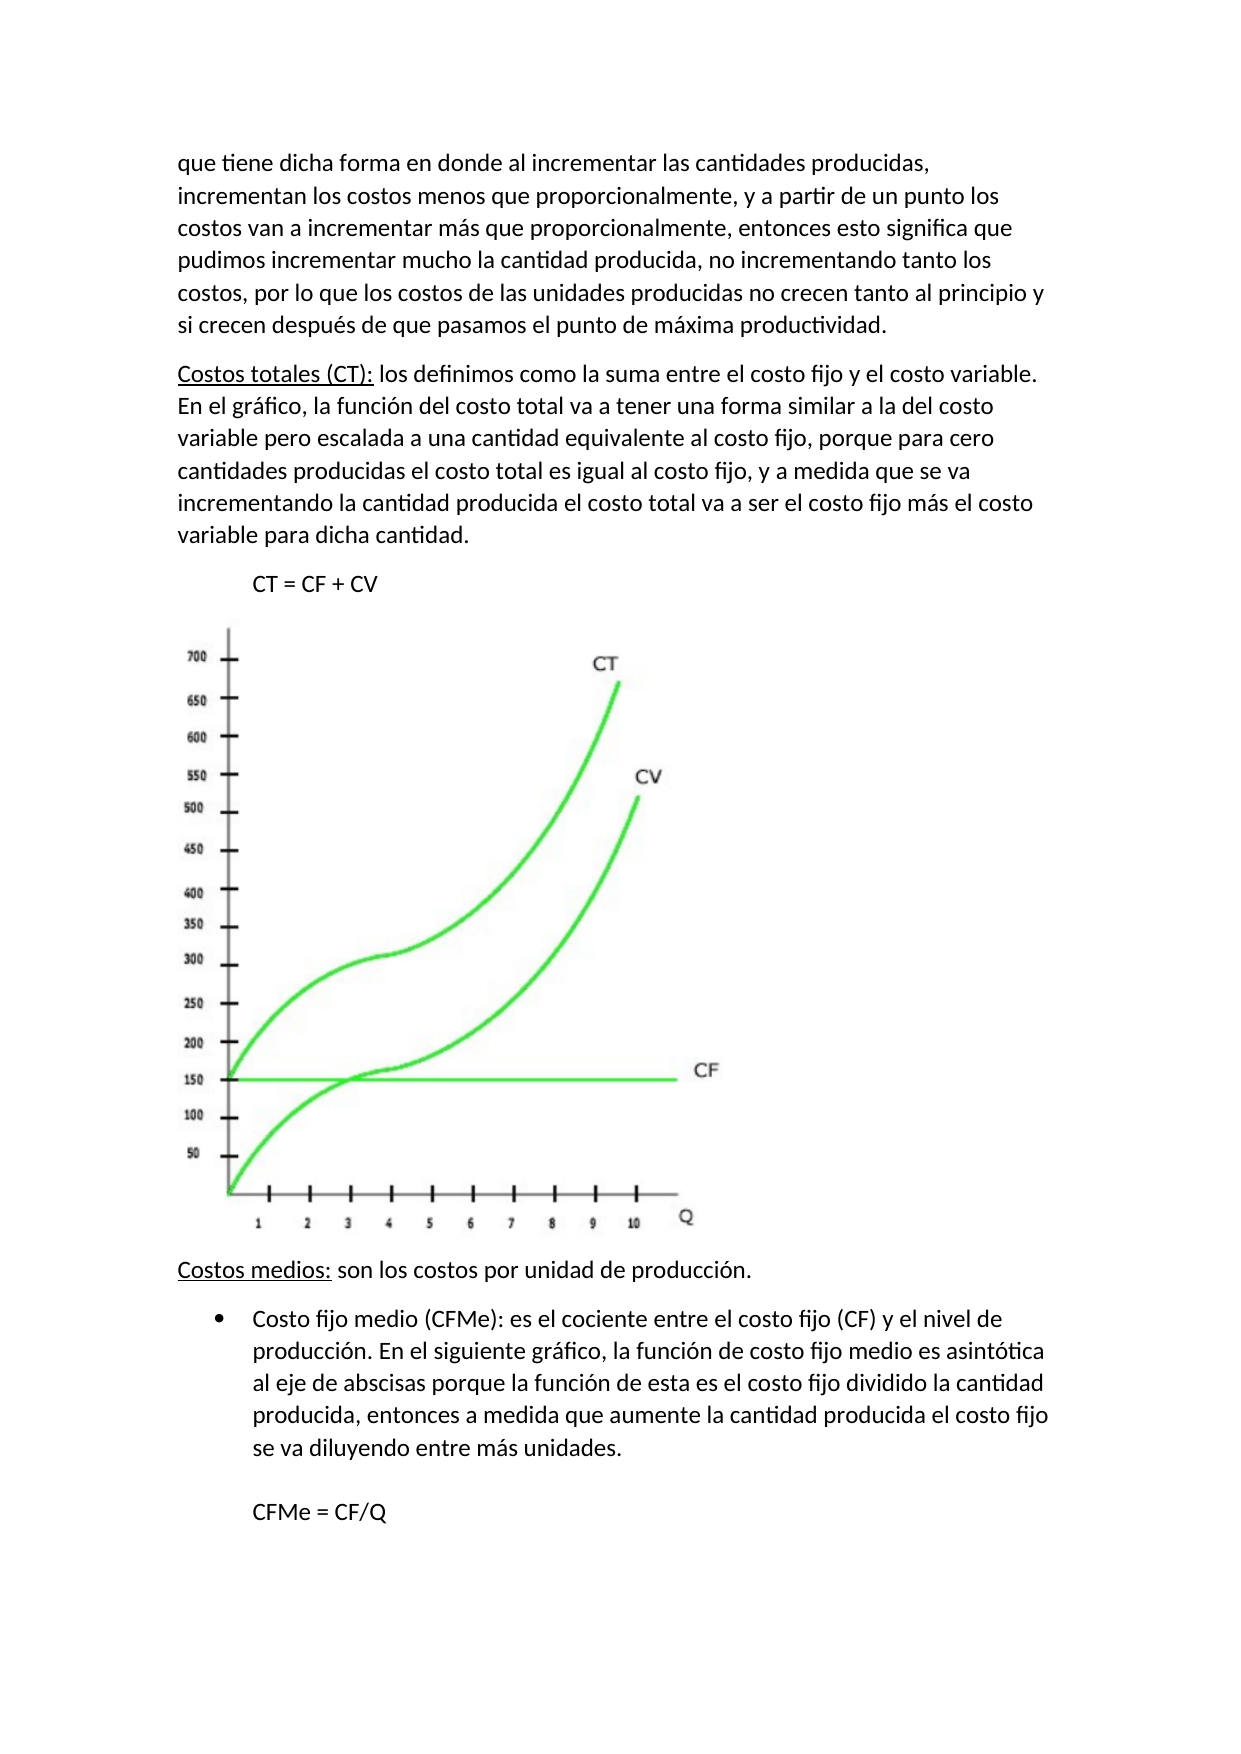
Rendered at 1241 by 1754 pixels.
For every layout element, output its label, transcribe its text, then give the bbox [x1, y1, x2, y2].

text Costos medios: son los costos por unidad de producción. [177, 1254, 1063, 1284]
list Costo fijo medio (CFMe): es el cociente entre el costo fijo (CF) y el nivel de producción. En el siguiente gráfico, la función de costo fijo medio es asintótica al eje de abscisas porque la función de esta es el costo fijo dividido la cantidad producida, entonces a medida que aumente la cantidad producida el costo fijo se va diluyendo entre más unidades. [215, 1303, 1063, 1462]
text Costos totales (CT): los definimos como la suma entre el costo fijo y el costo variable. En el gráfico, la función del costo total va a tener una forma similar a la del costo variable pero escalada a una cantidad equivalente al costo fijo, porque para cero cantidades producidas el costo total es igual al costo fijo, y a medida que se va incrementando la cantidad producida el costo total va a ser el costo fijo más el costo variable para dicha cantidad. [177, 358, 1063, 550]
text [177, 148, 1063, 339]
picture [177, 618, 739, 1237]
list CT = CF + CV [252, 568, 1063, 599]
list CFMe = CF/Q [252, 1497, 1063, 1527]
